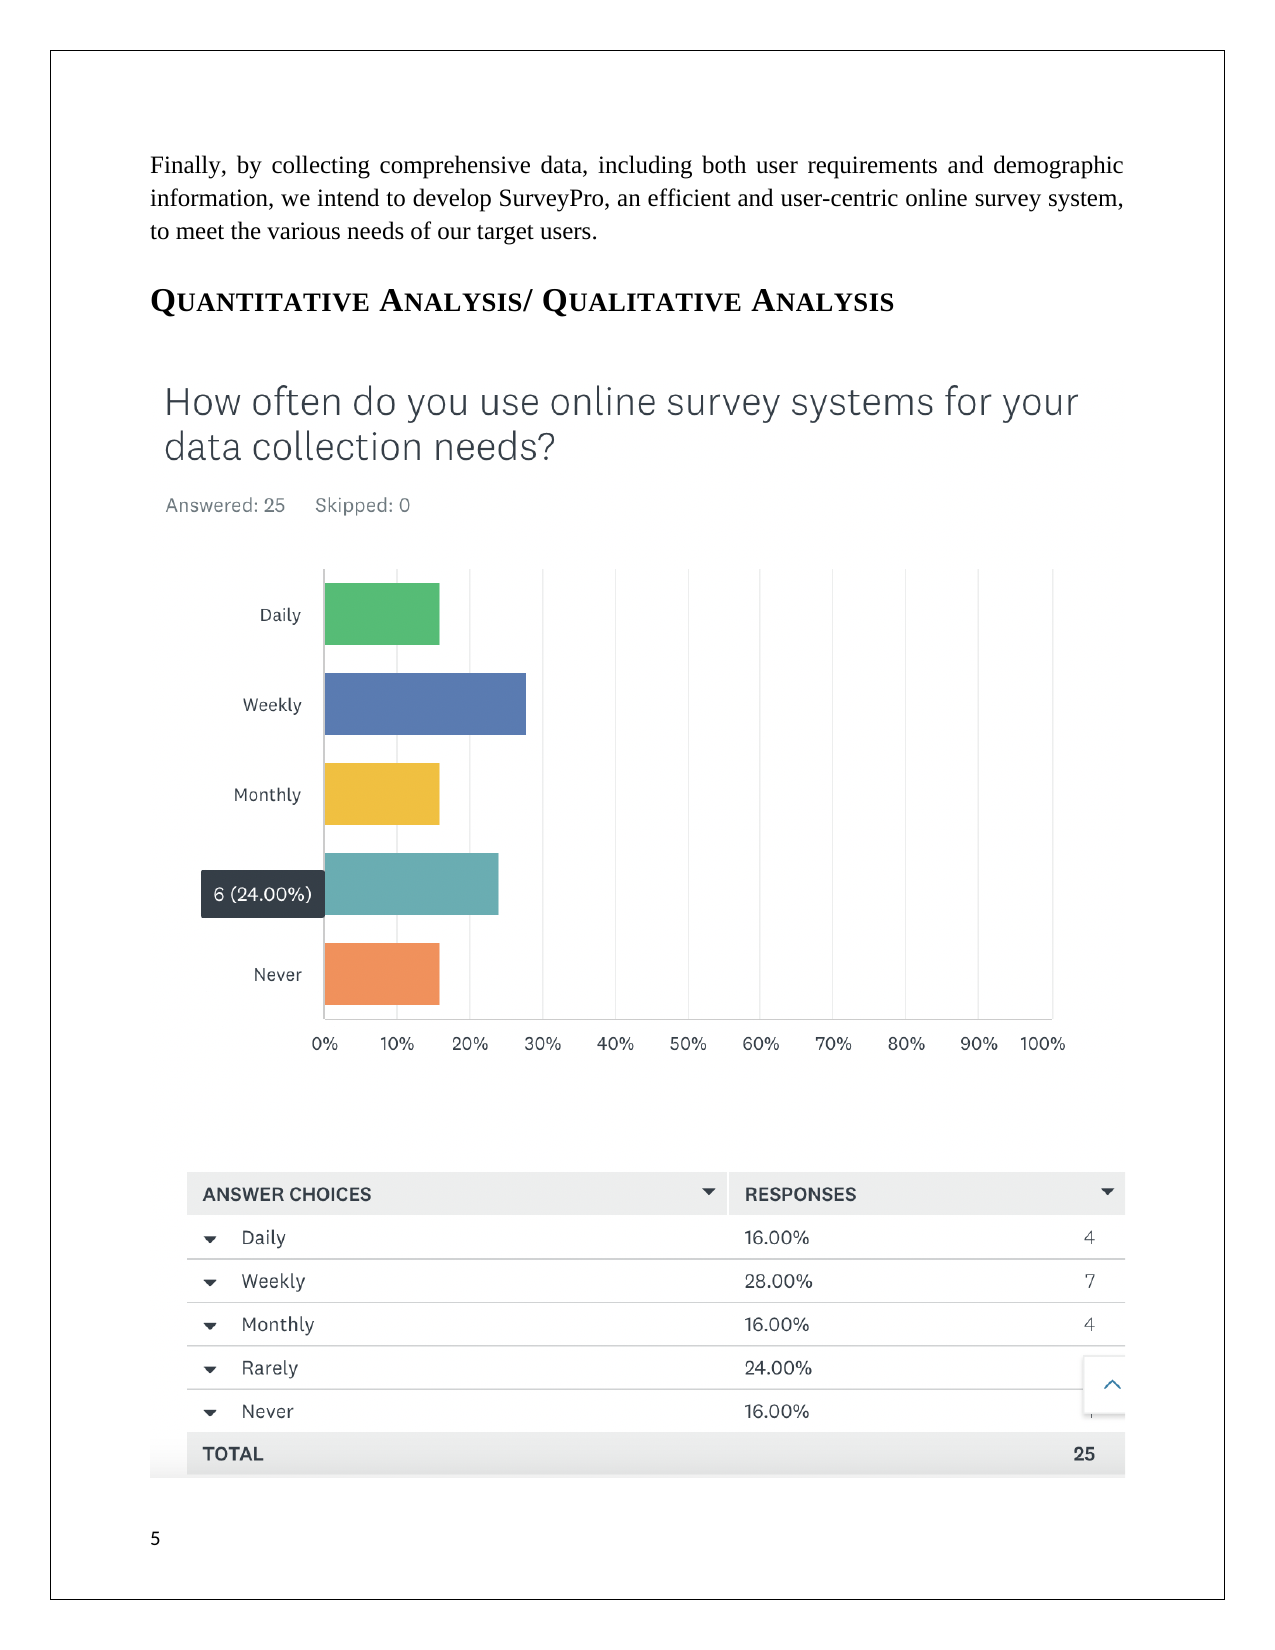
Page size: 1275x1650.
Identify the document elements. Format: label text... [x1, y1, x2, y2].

subtitle Quantitative Analysis/ Qualitative Analysis [150, 280, 1125, 319]
text Finally, by collecting comprehensive data, including both user requirements and demographic information, we intend to develop SurveyPro, an efficient and user-centric online survey system, to meet the various needs of our target users. [150, 150, 1125, 245]
picture [150, 378, 1125, 1478]
